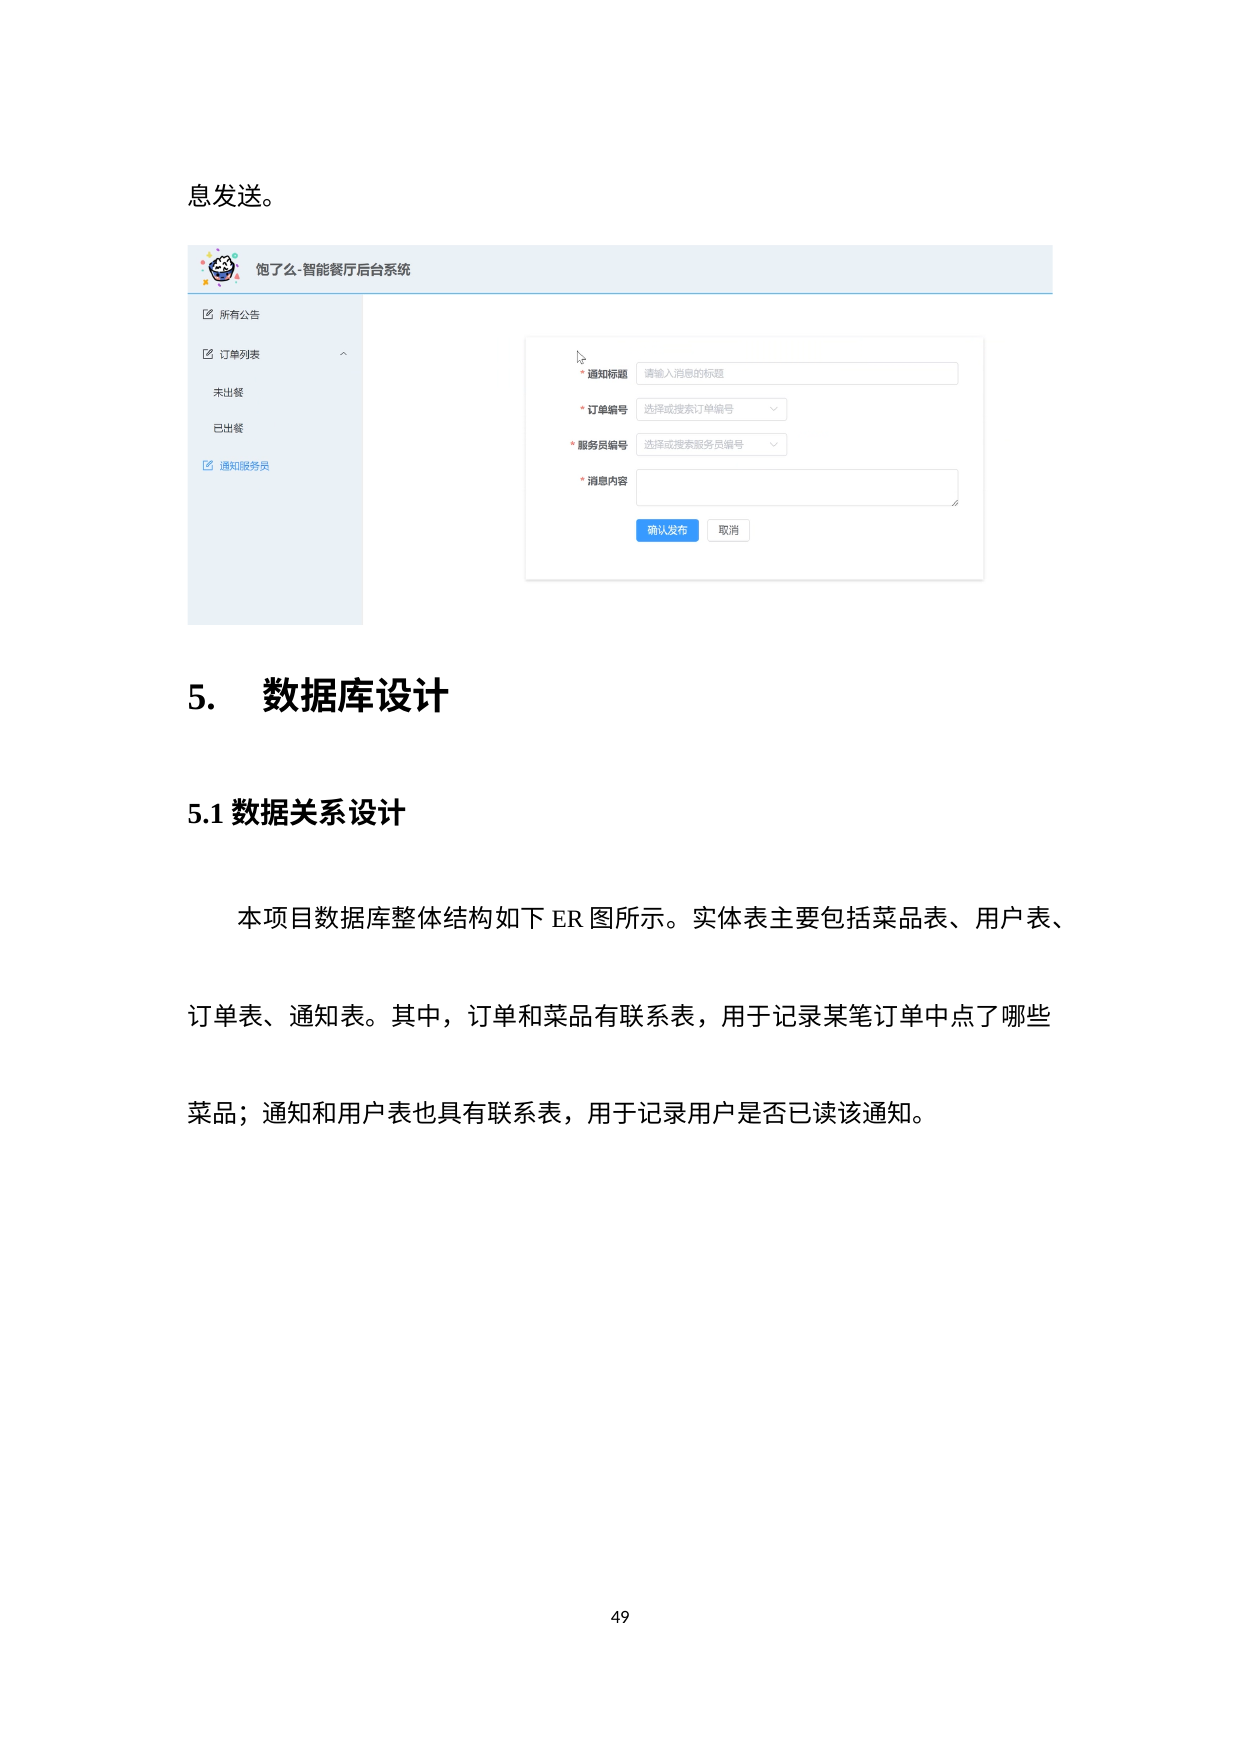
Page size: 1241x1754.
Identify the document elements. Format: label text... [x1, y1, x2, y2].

text 本项目数据库整体结构如下ER图所示。实体表主要包括菜品表、用户表、订单表、通知表。其中，订单和菜品有联系表，用于记录某笔订单中点了哪些菜品；通知和用户表也具有联系表，用于记录用户是否已读该通知。 [187, 884, 1053, 1144]
subtitle 5.1 数据关系设计 [187, 778, 1053, 843]
subtitle 数据库设计 [187, 661, 1053, 726]
picture [187, 245, 1053, 625]
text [187, 162, 1053, 227]
